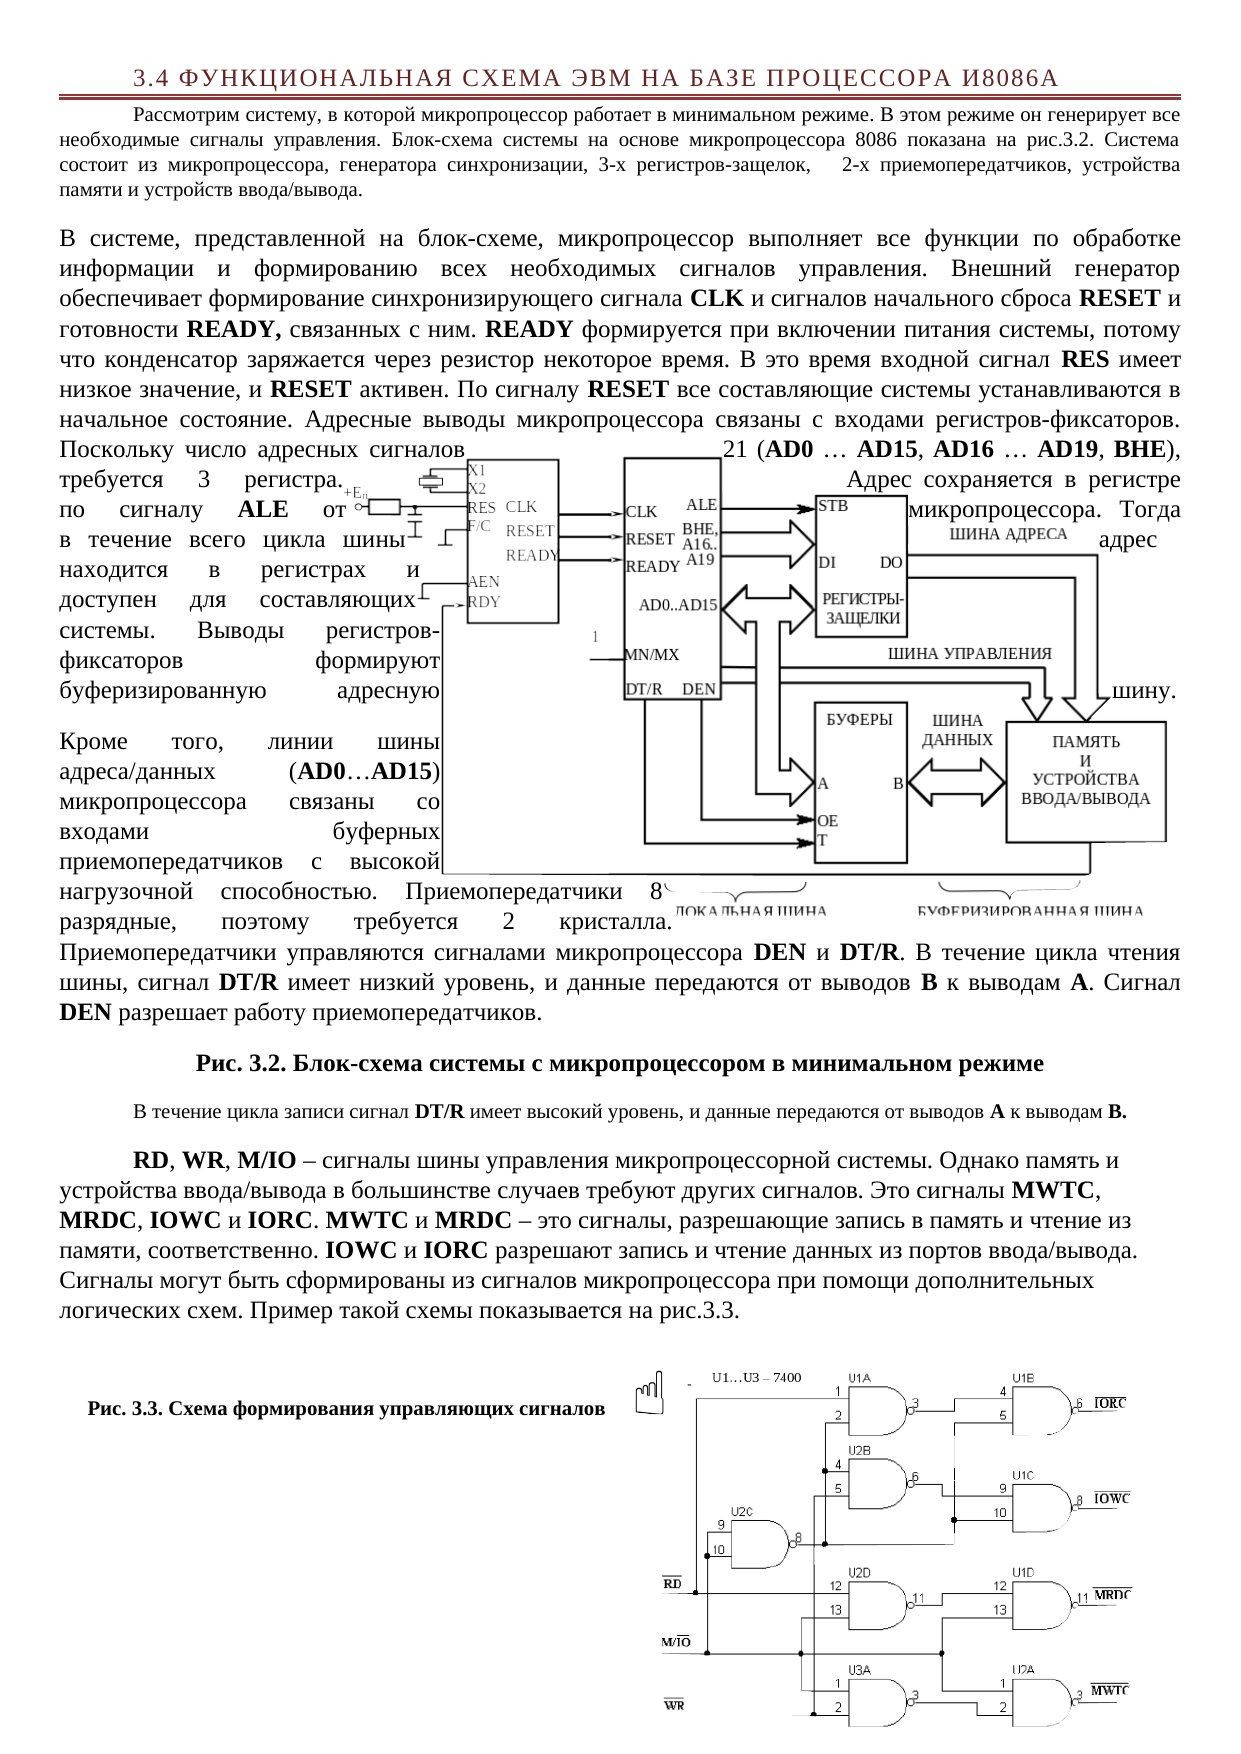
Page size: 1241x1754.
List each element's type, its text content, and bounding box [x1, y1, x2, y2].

text В системе, представленной на блок-схеме, микропроцессор выполняет все функции по обработке информации и формированию всех необходимых сигналов управления. Внешний генератор обеспечивает формирование синхронизирующего сигнала CLK и сигналов начального сброса RESET и готовности READY, связанных с ним. READY формируется при включении питания системы, потому что конденсатор заряжается через резистор некоторое время. В это время входной сигнал RES имеет низкое значение, и RESET активен. По сигналу RESET все составляющие системы устанавливаются в начальное состояние. Адресные выводы микропроцессора связаны с входами регистров-фиксаторов. Поскольку число адресных сигналов 21 (AD0 … AD15, AD16 … AD19, BHE), требуется 3 регистра. Адрес сохраняется в регистре по сигналу ALE от микропроцессора. Тогда в течение всего цикла шины адрес находится в регистрах и доступен для составляющих системы. Выводы регистров-фиксаторов формируют буферизированную адресную шину. [59, 223, 1181, 704]
text Рис. 3.3. Схема формирования управляющих сигналов [59, 1396, 694, 1420]
subtitle 3.4 Функциональная схема ЭВМ на базе процессора И8086А [59, 63, 1181, 94]
text Рис. 3.2. Блок-схема системы с микропроцессором в минимальном режиме [59, 1048, 1181, 1076]
text Кроме того, линии шины адреса/данных (AD0…AD15) микропроцессора связаны со входами буферных приемопередатчиков с высокой нагрузочной способностью. Приемопередатчики 8 разрядные, поэтому требуется 2 кристалла. Приемопередатчики управляются сигналами микропроцессора DEN и DT/R. В течение цикла чтения шины, сигнал DT/R имеет низкий уровень, и данные передаются от выводов B к выводам А. Сигнал DEN разрешает работу приемопередатчиков. [59, 726, 1181, 1026]
text RD, WR, M/IO – сигналы шины управления микропроцессорной системы. Однако память и устройства ввода/вывода в большинстве случаев требуют других сигналов. Это сигналы MWTC, MRDC, IOWC и IORC. MWTC и MRDC – это сигналы, разрешающие запись в память и чтение из памяти, соответственно. IOWC и IORC разрешают запись и чтение данных из портов ввода/вывода. Сигналы могут быть сформированы из сигналов микропроцессора при помощи дополнительных логических схем. Пример такой схемы показывается на рис.3.3. [59, 1145, 1181, 1324]
text Рассмотрим систему, в которой микропроцессор работает в минимальном режиме. В этом режиме он генерирует все необходимые сигналы управления. Блок-схема системы на основе микропроцессора 8086 показана на рис.3.2. Система состоит из микропроцессора, генератора синхронизации, 3-х регистров-защелок, 2-х приемопередатчиков, устройства памяти и устройств ввода/вывода. [59, 102, 1181, 201]
text В течение цикла записи сигнал DT/R имеет высокий уровень, и данные передаются от выводов А к выводам B. [59, 1099, 1181, 1123]
